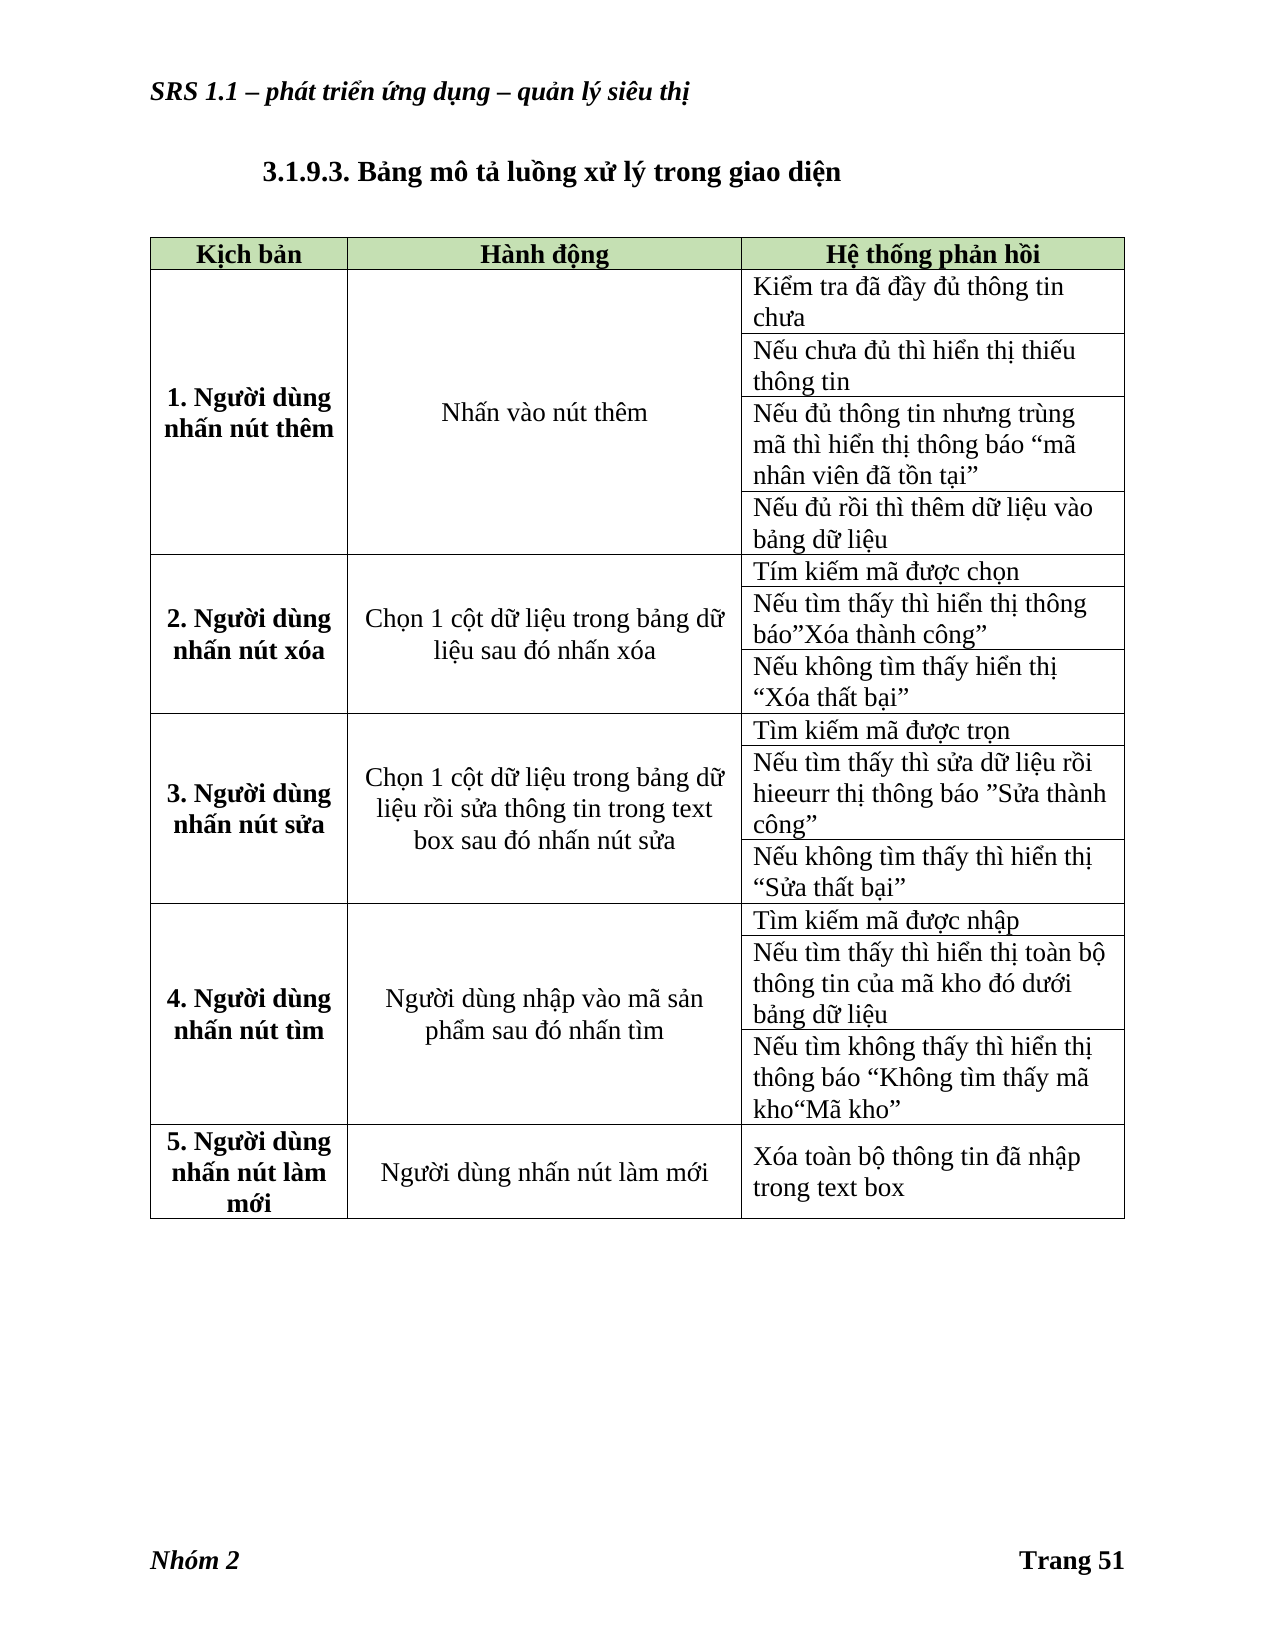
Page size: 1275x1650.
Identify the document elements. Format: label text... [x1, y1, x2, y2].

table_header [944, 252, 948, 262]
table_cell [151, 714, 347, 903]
subtitle Bảng mô tả luồng xử lý trong giao diện [262, 154, 1125, 188]
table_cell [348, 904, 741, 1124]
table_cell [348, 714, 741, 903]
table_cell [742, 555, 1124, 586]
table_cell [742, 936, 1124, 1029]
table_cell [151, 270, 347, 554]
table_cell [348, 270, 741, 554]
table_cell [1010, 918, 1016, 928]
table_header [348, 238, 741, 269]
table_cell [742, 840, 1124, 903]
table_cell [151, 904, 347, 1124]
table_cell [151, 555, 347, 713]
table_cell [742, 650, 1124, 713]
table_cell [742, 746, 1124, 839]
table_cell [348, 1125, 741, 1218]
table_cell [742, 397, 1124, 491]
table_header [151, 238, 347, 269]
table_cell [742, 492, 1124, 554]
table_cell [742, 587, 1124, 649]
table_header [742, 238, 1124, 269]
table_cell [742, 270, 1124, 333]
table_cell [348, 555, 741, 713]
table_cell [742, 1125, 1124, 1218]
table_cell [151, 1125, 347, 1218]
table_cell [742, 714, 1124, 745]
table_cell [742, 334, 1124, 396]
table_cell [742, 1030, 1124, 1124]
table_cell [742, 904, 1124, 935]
